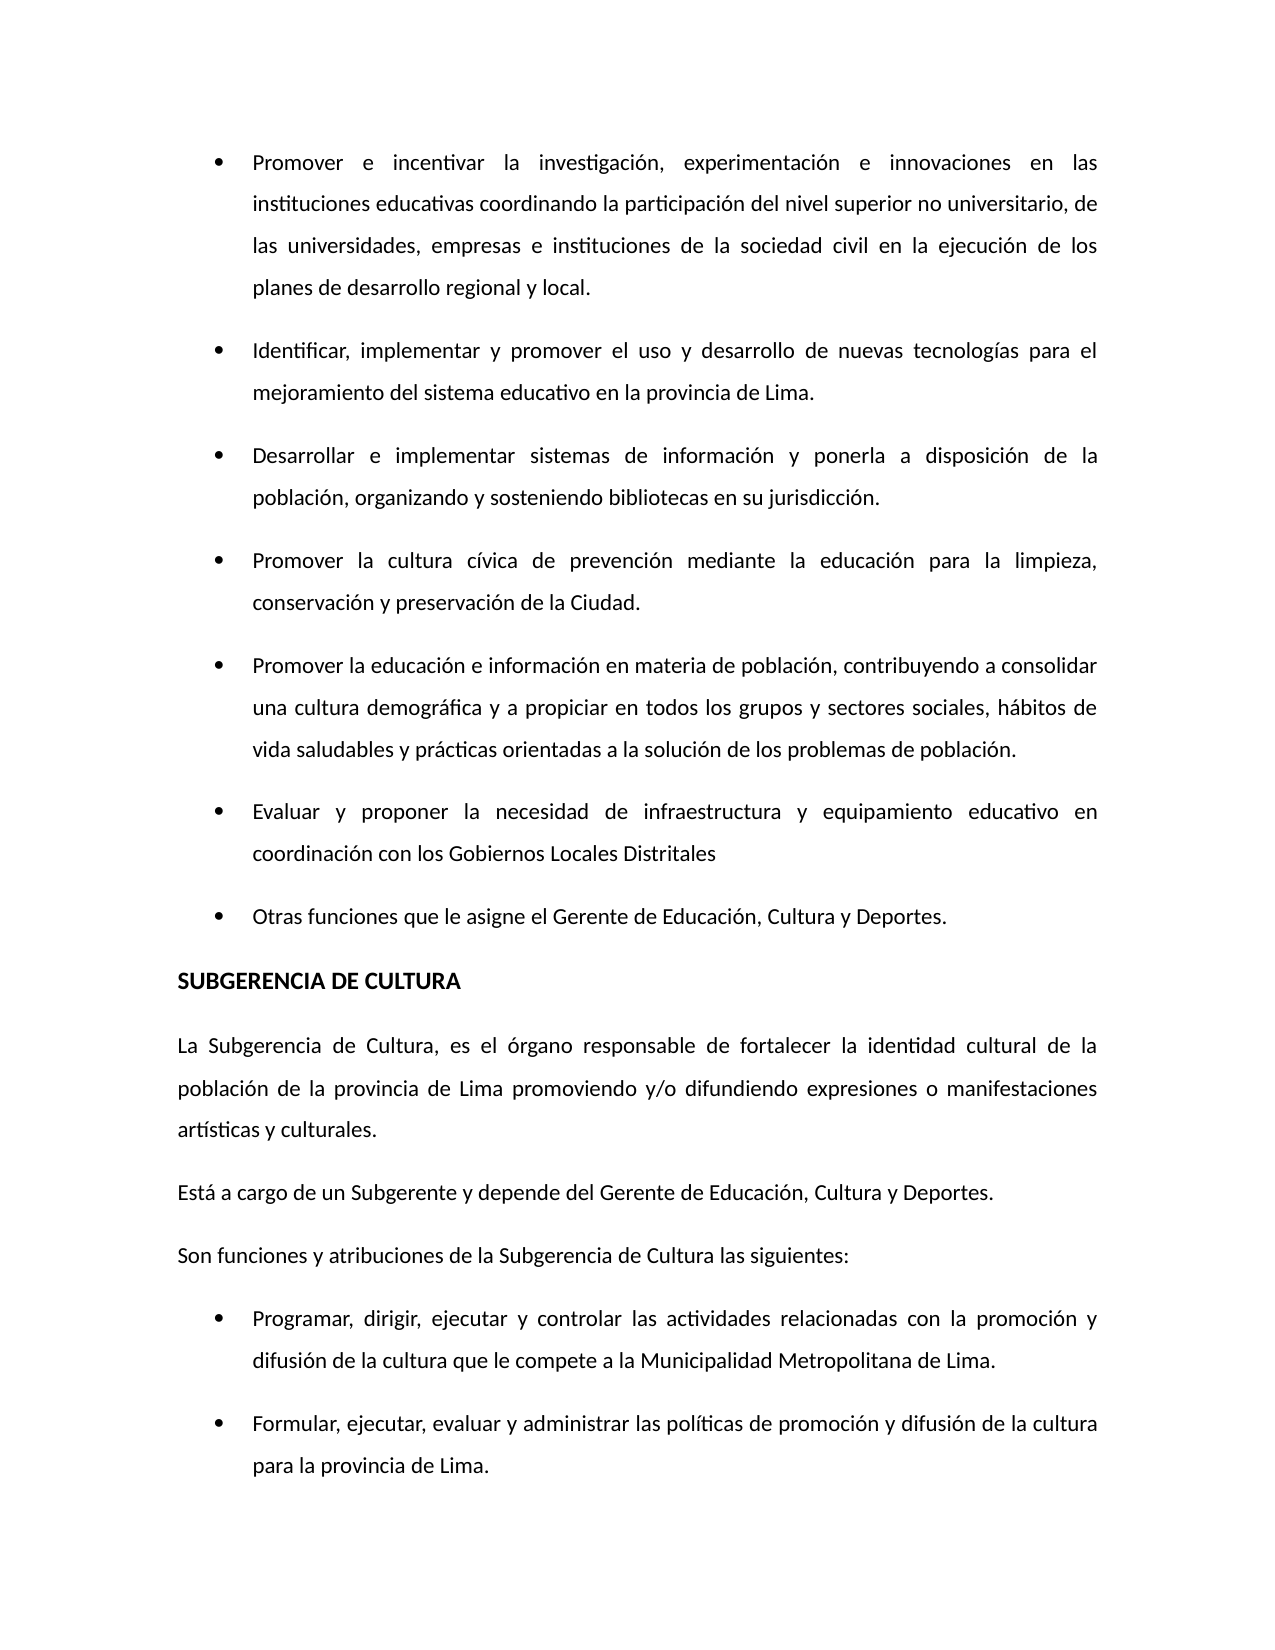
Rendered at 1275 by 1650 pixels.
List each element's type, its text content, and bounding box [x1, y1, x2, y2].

list Programar, dirigir, ejecutar y controlar las actividades relacionadas con la promoción y difusión de la cultura que le compete a la Municipalidad Metropolitana de Lima. [215, 1304, 1098, 1374]
text La Subgerencia de Cultura, es el órgano responsable de fortalecer la identidad cultural de la población de la provincia de Lima promoviendo y/o difundiendo expresiones o manifestaciones artísticas y culturales. [177, 1032, 1098, 1144]
text Son funciones y atribuciones de la Subgerencia de Cultura las siguientes: [177, 1241, 1098, 1269]
list Promover la cultura cívica de prevención mediante la educación para la limpieza, conservación y preservación de la Ciudad. [215, 546, 1098, 616]
list Otras funciones que le asigne el Gerente de Educación, Cultura y Deportes. [215, 902, 1098, 930]
list Promover la educación e información en materia de población, contribuyendo a consolidar una cultura demográfica y a propiciar en todos los grupos y sectores sociales, hábitos de vida saludables y prácticas orientadas a la solución de los problemas de población. [215, 651, 1098, 763]
list Evaluar y proponer la necesidad de infraestructura y equipamiento educativo en coordinación con los Gobiernos Locales Distritales [215, 797, 1098, 867]
list Formular, ejecutar, evaluar y administrar las políticas de promoción y difusión de la cultura para la provincia de Lima. [215, 1409, 1098, 1479]
list Identificar, implementar y promover el uso y desarrollo de nuevas tecnologías para el mejoramiento del sistema educativo en la provincia de Lima. [215, 336, 1098, 406]
text Está a cargo de un Subgerente y depende del Gerente de Educación, Cultura y Deportes. [177, 1178, 1098, 1206]
list Promover e incentivar la investigación, experimentación e innovaciones en las instituciones educativas coordinando la participación del nivel superior no universitario, de las universidades, empresas e instituciones de la sociedad civil en la ejecución de los planes de desarrollo regional y local. [215, 148, 1098, 302]
subtitle SUBGERENCIA DE CULTURA [177, 965, 1098, 996]
list Desarrollar e implementar sistemas de información y ponerla a disposición de la población, organizando y sosteniendo bibliotecas en su jurisdicción. [215, 441, 1098, 511]
